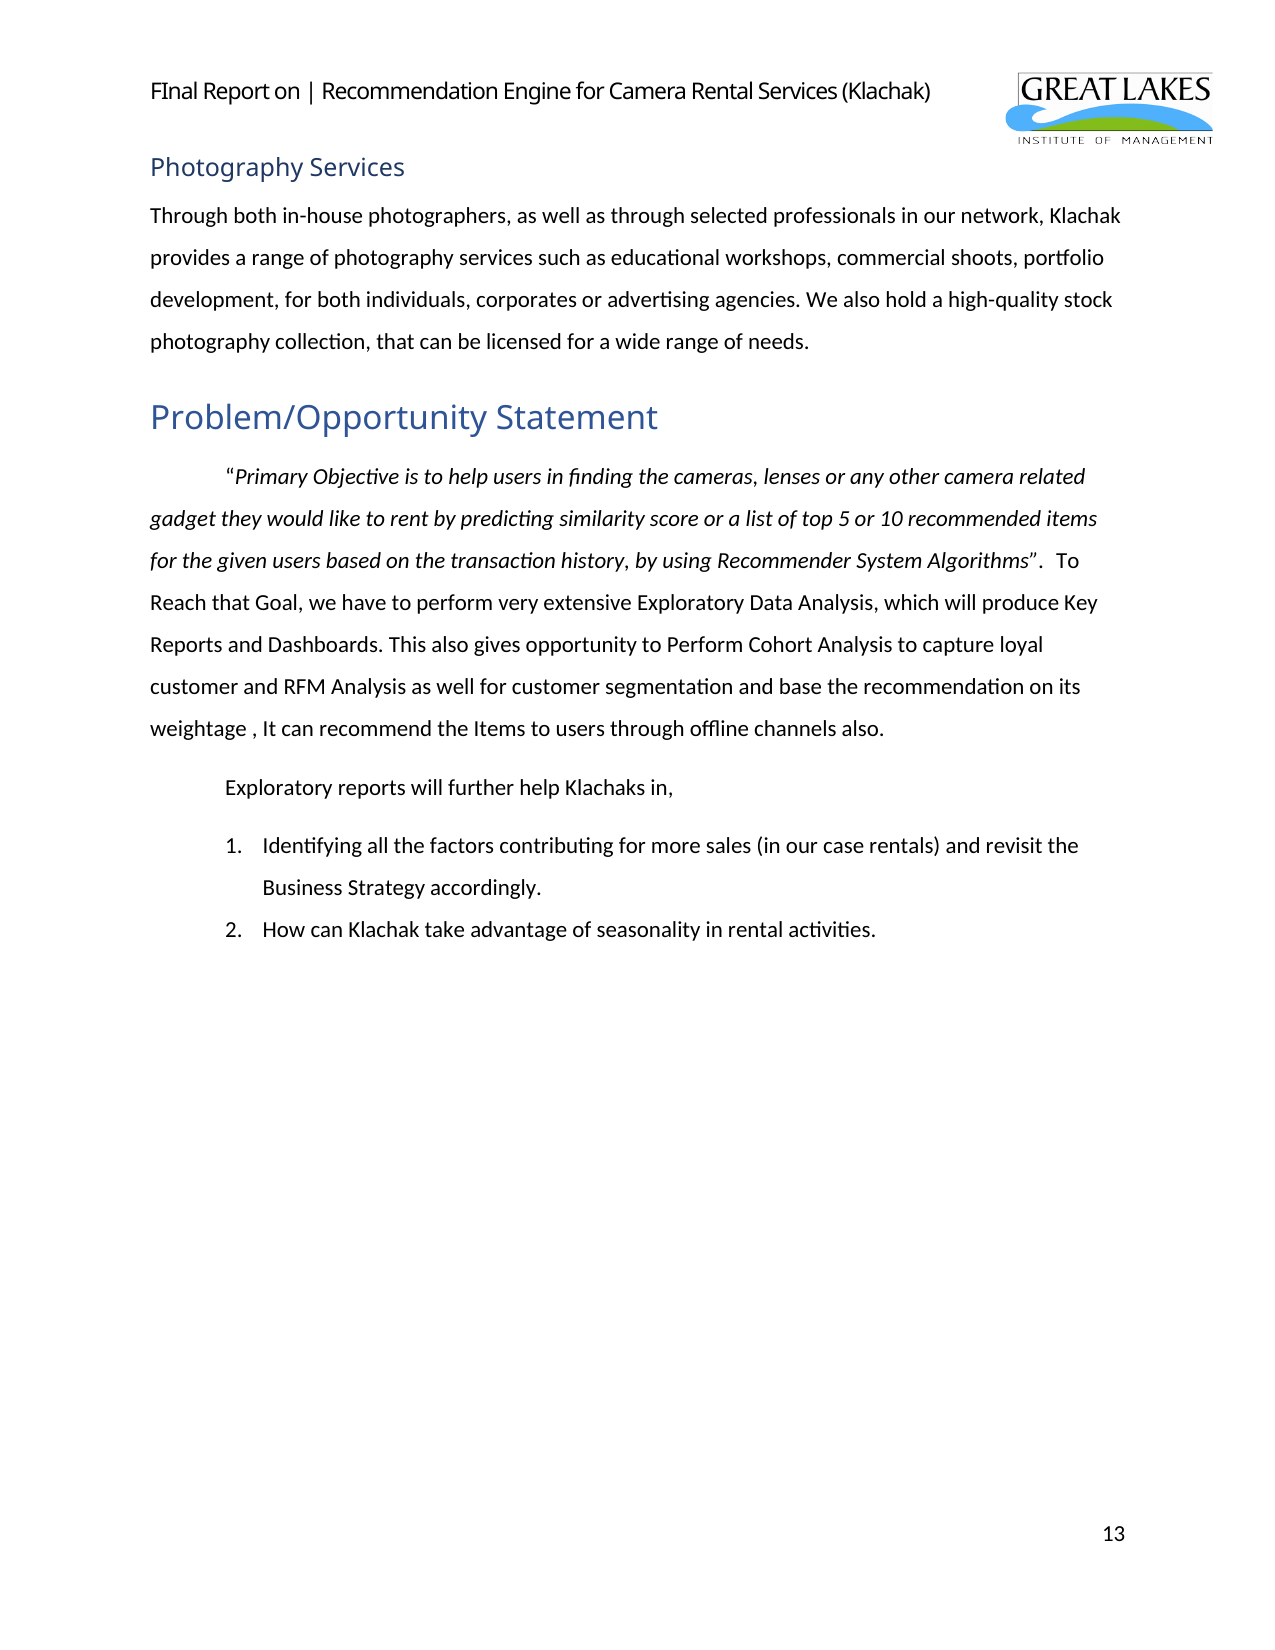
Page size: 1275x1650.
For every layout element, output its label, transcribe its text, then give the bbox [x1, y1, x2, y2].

list How can Klachak take advantage of seasonality in rental activities. [225, 915, 1125, 943]
subtitle Photography Services [150, 150, 1125, 184]
text Through both in-house photographers, as well as through selected professionals in our network, Klachak provides a range of photography services such as educational workshops, commercial shoots, portfolio development, for both individuals, corporates or advertising agencies. We also hold a high-quality stock photography collection, that can be licensed for a wide range of needs. [150, 201, 1125, 355]
picture [1003, 72, 1213, 145]
list Identifying all the factors contributing for more sales (in our case rentals) and revisit the Business Strategy accordingly. [225, 831, 1125, 901]
text Exploratory reports will further help Klachaks in, [150, 773, 1125, 801]
text “Primary Objective is to help users in finding the cameras, lenses or any other camera related gadget they would like to rent by predicting similarity score or a list of top 5 or 10 recommended items for the given users based on the transaction history, by using Recommender System Algorithms”. To Reach that Goal, we have to perform very extensive Exploratory Data Analysis, which will produce Key Reports and Dashboards. This also gives opportunity to Perform Cohort Analysis to capture loyal customer and RFM Analysis as well for customer segmentation and base the recommendation on its weightage , It can recommend the Items to users through offline channels also. [150, 462, 1125, 742]
subtitle Problem/Opportunity Statement [150, 394, 1125, 439]
